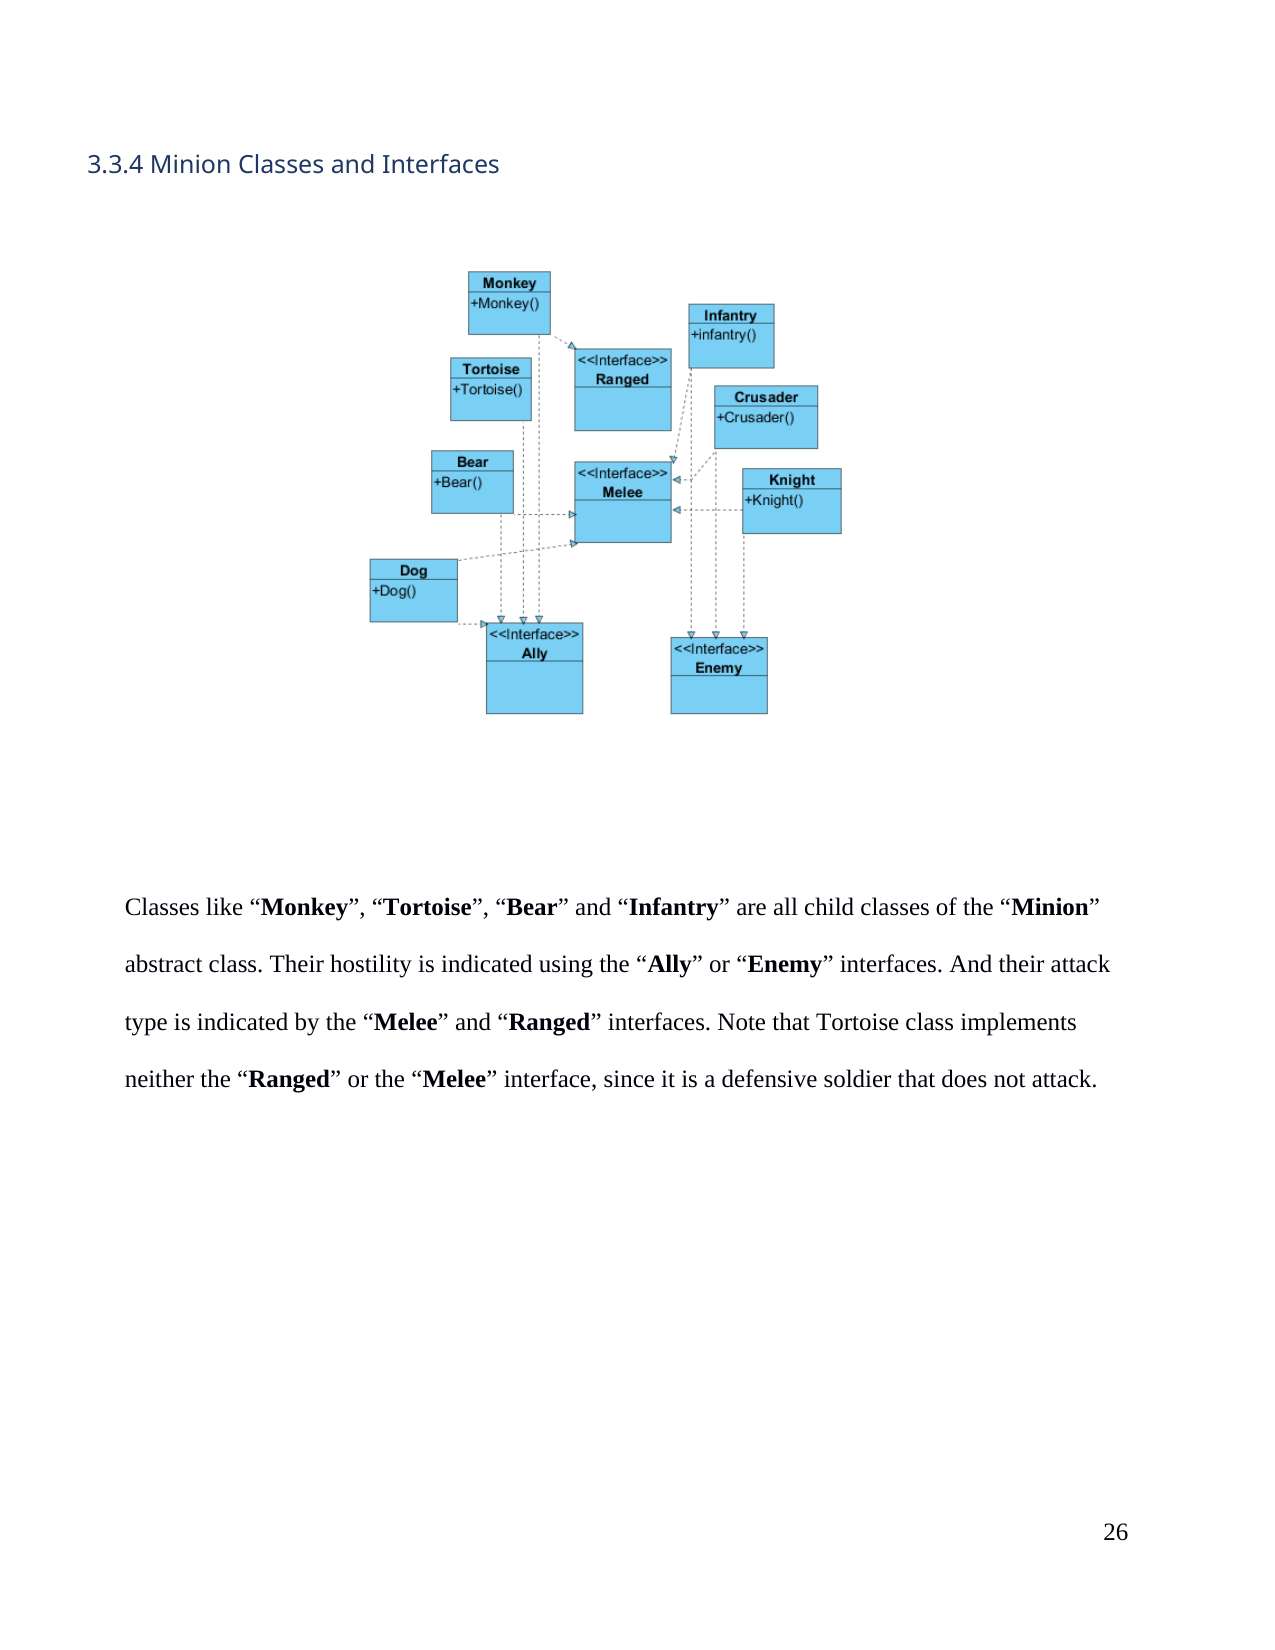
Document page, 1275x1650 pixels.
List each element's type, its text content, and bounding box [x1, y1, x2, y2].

subtitle 3.3.4 Minion Classes and Interfaces [87, 147, 1128, 181]
picture [354, 260, 853, 731]
text Classes like “Monkey”, “Tortoise”, “Bear” and “Infantry” are all child classes of the “Minion” abstract class. Their hostility is indicated using the “Ally” or “Enemy” interfaces. And their attack type is indicated by the “Melee” and “Ranged” interfaces. Note that Tortoise class implements neither the “Ranged” or the “Melee” interface, since it is a defensive soldier that does not attack. [124, 892, 1128, 1093]
